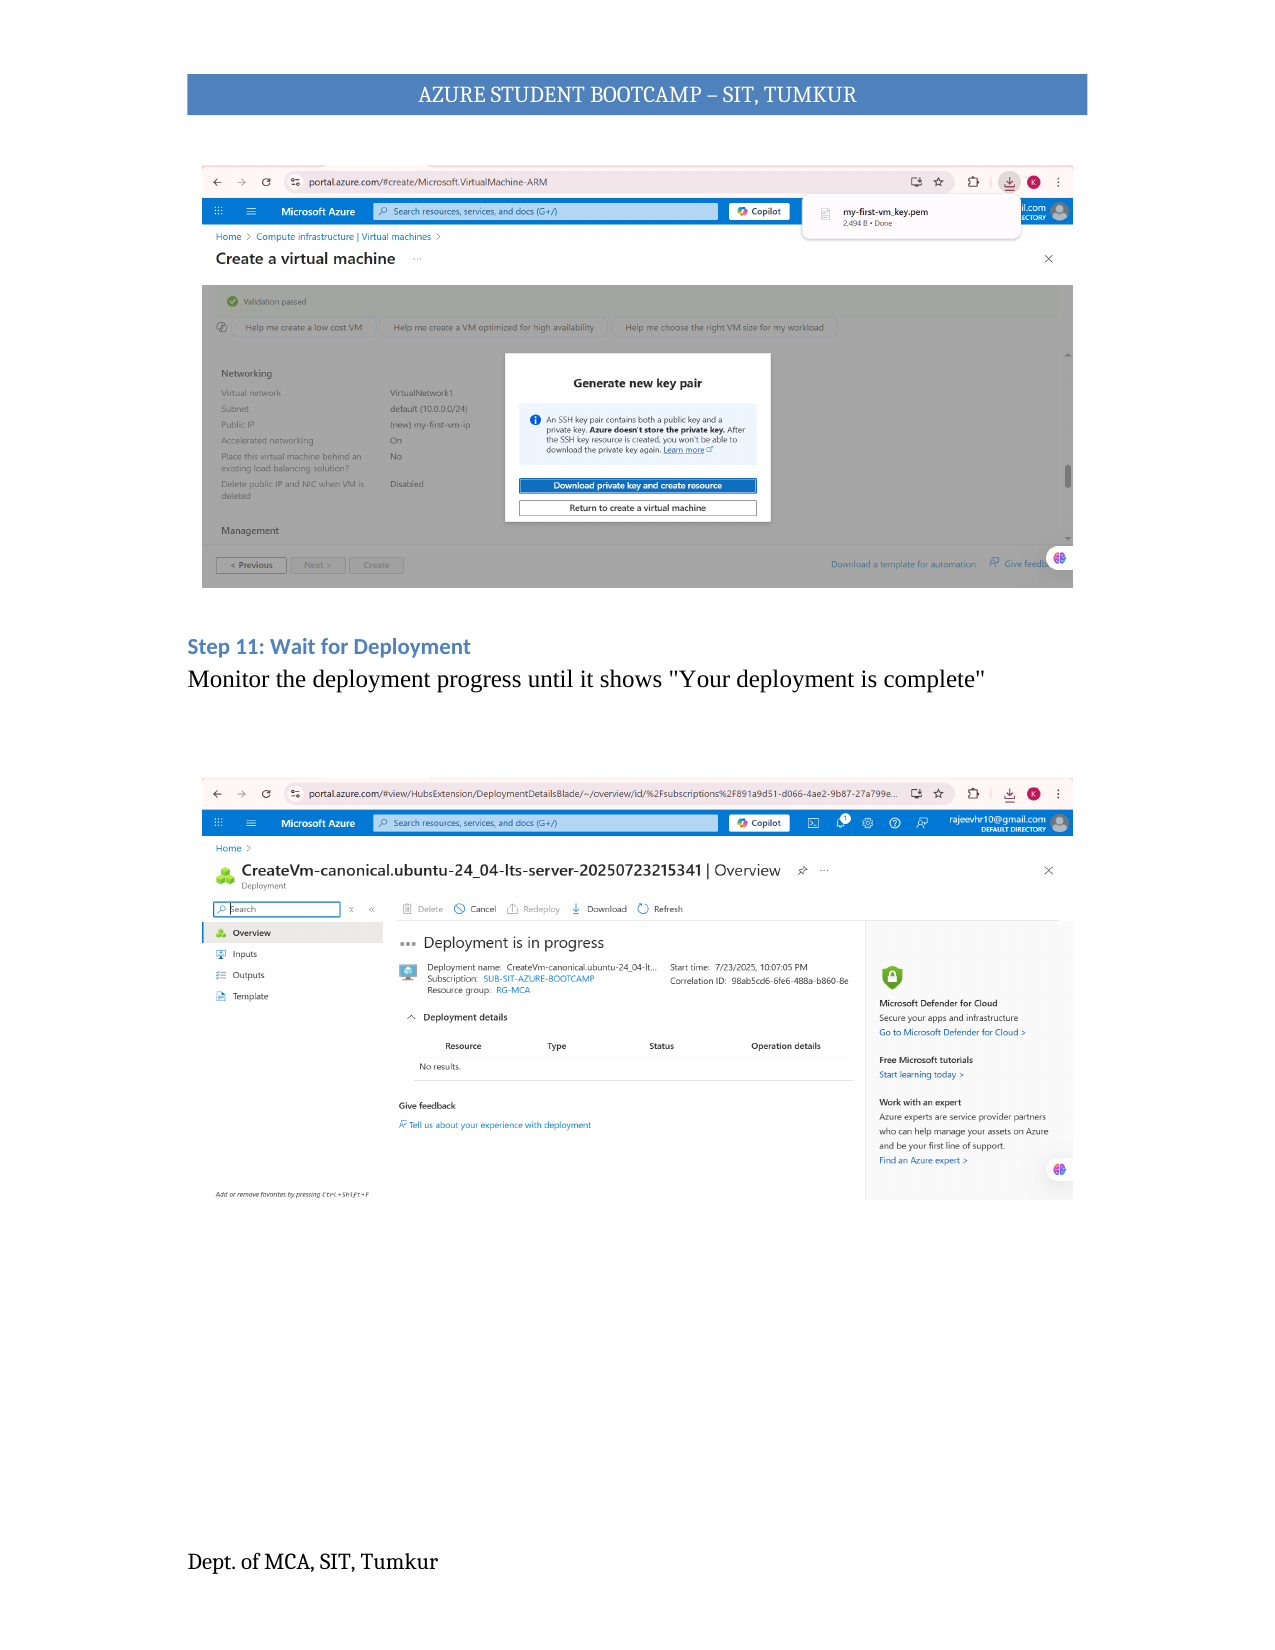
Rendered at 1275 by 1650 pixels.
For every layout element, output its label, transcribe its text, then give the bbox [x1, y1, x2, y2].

text Monitor the deployment progress until it shows "Your deployment is complete" [187, 664, 1087, 693]
picture [202, 165, 1073, 588]
subtitle Step 11: Wait for Deployment [187, 632, 1087, 660]
picture [202, 778, 1073, 1200]
